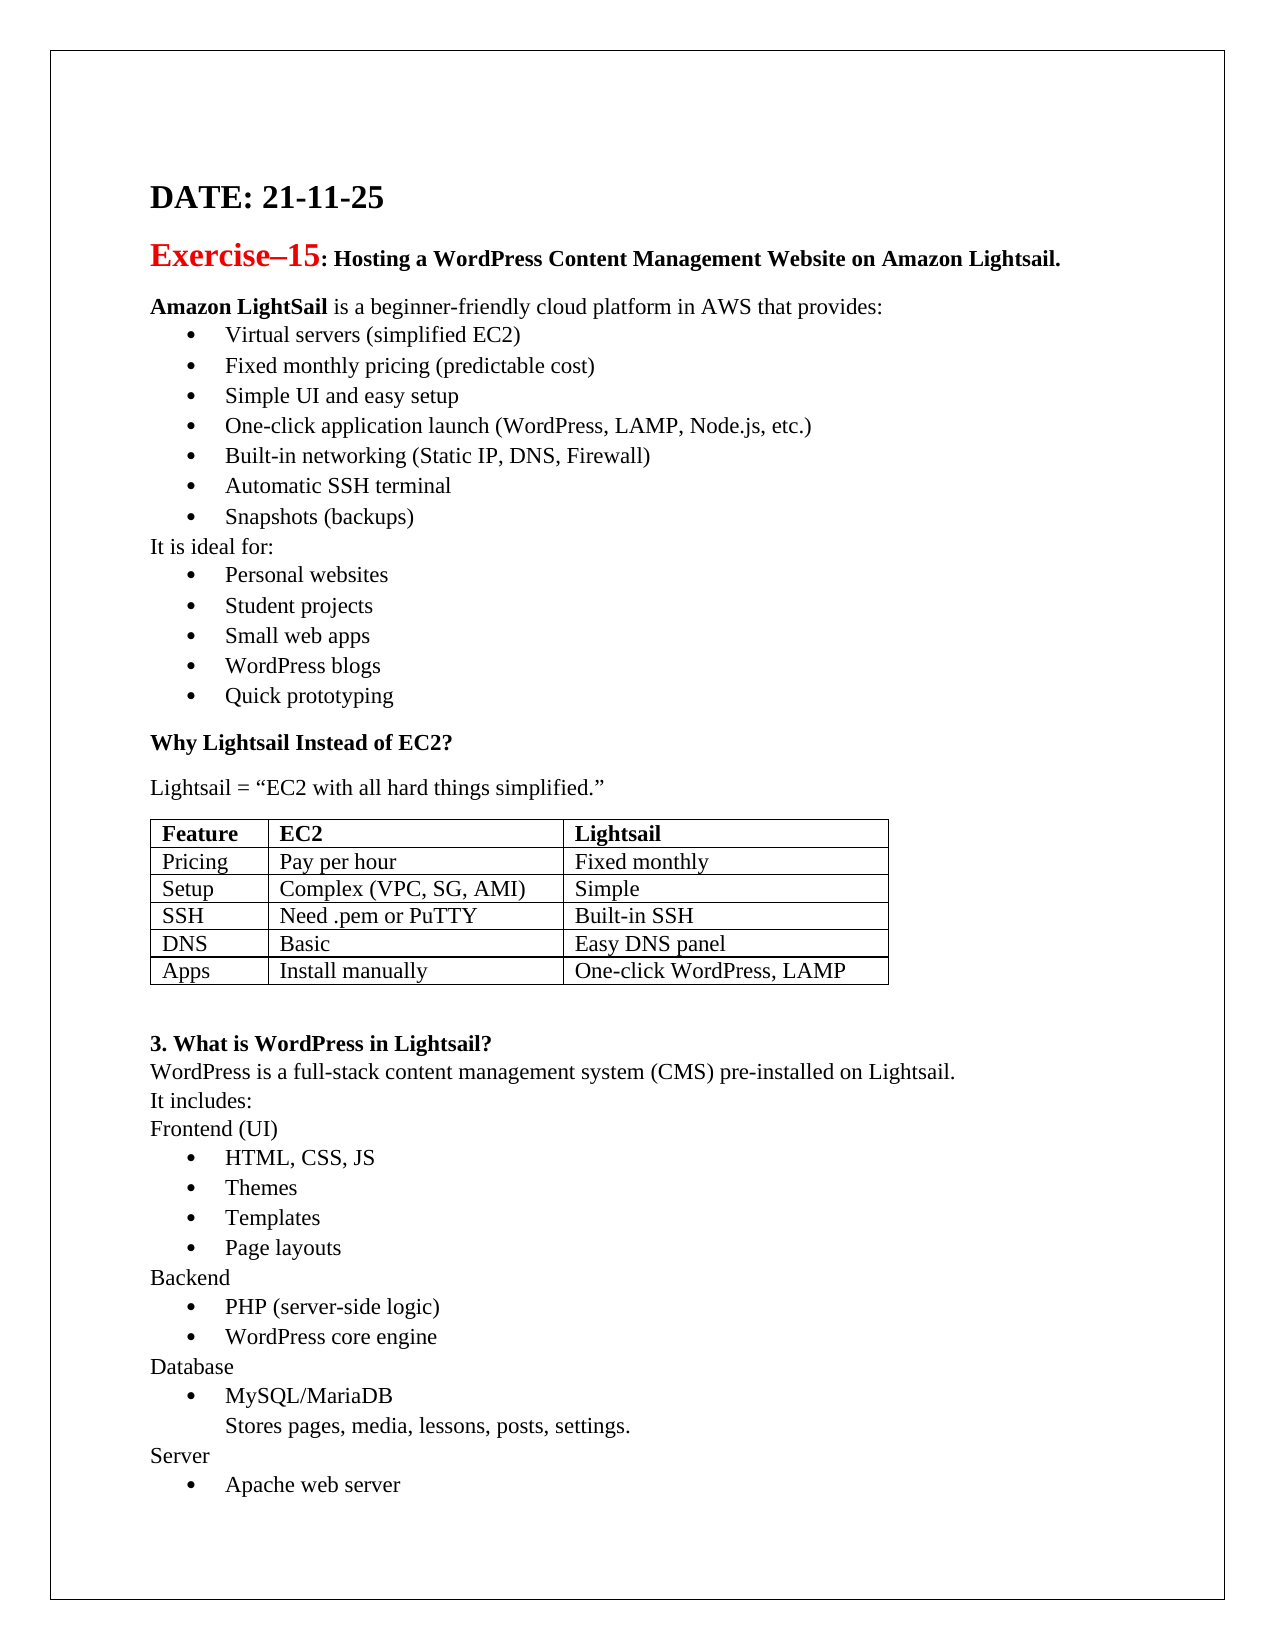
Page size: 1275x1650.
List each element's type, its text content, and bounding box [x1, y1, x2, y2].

list Automatic SSH terminal [187, 473, 1152, 499]
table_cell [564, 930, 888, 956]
list Student projects [187, 592, 1152, 618]
text Backend [150, 1264, 1152, 1291]
list WordPress core engine [187, 1323, 1152, 1349]
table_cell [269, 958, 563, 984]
list Themes [187, 1174, 1152, 1200]
list Virtual servers (simplified EC2) [187, 322, 1152, 348]
list Snapshots (backups) [187, 503, 1152, 529]
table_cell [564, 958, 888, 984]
list Fixed monthly pricing (predictable cost) [187, 352, 1152, 378]
list Small web apps [187, 622, 1152, 648]
list Simple UI and easy setup [187, 382, 1152, 408]
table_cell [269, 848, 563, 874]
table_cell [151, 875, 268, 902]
text 3. What is WordPress in Lightsail? [150, 1030, 1152, 1056]
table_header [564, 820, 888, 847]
list PHP (server-side logic) [187, 1293, 1152, 1319]
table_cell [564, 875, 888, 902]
text WordPress is a full-stack content management system (CMS) pre-installed on Lightsail. [150, 1058, 1152, 1085]
text It includes: [150, 1087, 1152, 1113]
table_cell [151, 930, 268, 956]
list Quick prototyping [187, 682, 1152, 709]
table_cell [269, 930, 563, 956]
text Frontend (UI) [150, 1115, 1152, 1142]
list WordPress blogs [187, 652, 1152, 678]
text DATE: 21-11-25 [150, 177, 1152, 215]
text Lightsail = “EC2 with all hard things simplified.” [150, 774, 1152, 801]
list Personal websites [187, 561, 1152, 588]
list Apache web server [187, 1471, 1152, 1497]
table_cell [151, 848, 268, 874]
text Exercise–15: Hosting a WordPress Content Management Website on Amazon Lightsail. [150, 235, 1152, 273]
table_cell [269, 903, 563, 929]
text Database [150, 1353, 1152, 1380]
list MySQL/MariaDB Stores pages, media, lessons, posts, settings. [187, 1382, 1152, 1438]
text It is ideal for: [150, 533, 1152, 559]
text Amazon LightSail is a beginner-friendly cloud platform in AWS that provides: [150, 293, 1152, 319]
list One-click application launch (WordPress, LAMP, Node.js, etc.) [187, 412, 1152, 438]
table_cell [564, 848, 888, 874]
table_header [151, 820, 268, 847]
text Server [150, 1442, 1152, 1468]
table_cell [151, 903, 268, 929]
list Built-in networking (Static IP, DNS, Firewall) [187, 442, 1152, 469]
list HTML, CSS, JS [187, 1144, 1152, 1170]
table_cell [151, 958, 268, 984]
list Templates [187, 1204, 1152, 1230]
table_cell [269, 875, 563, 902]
text Why Lightsail Instead of EC2? [150, 729, 1152, 756]
list Page layouts [187, 1234, 1152, 1261]
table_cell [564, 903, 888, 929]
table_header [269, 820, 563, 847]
